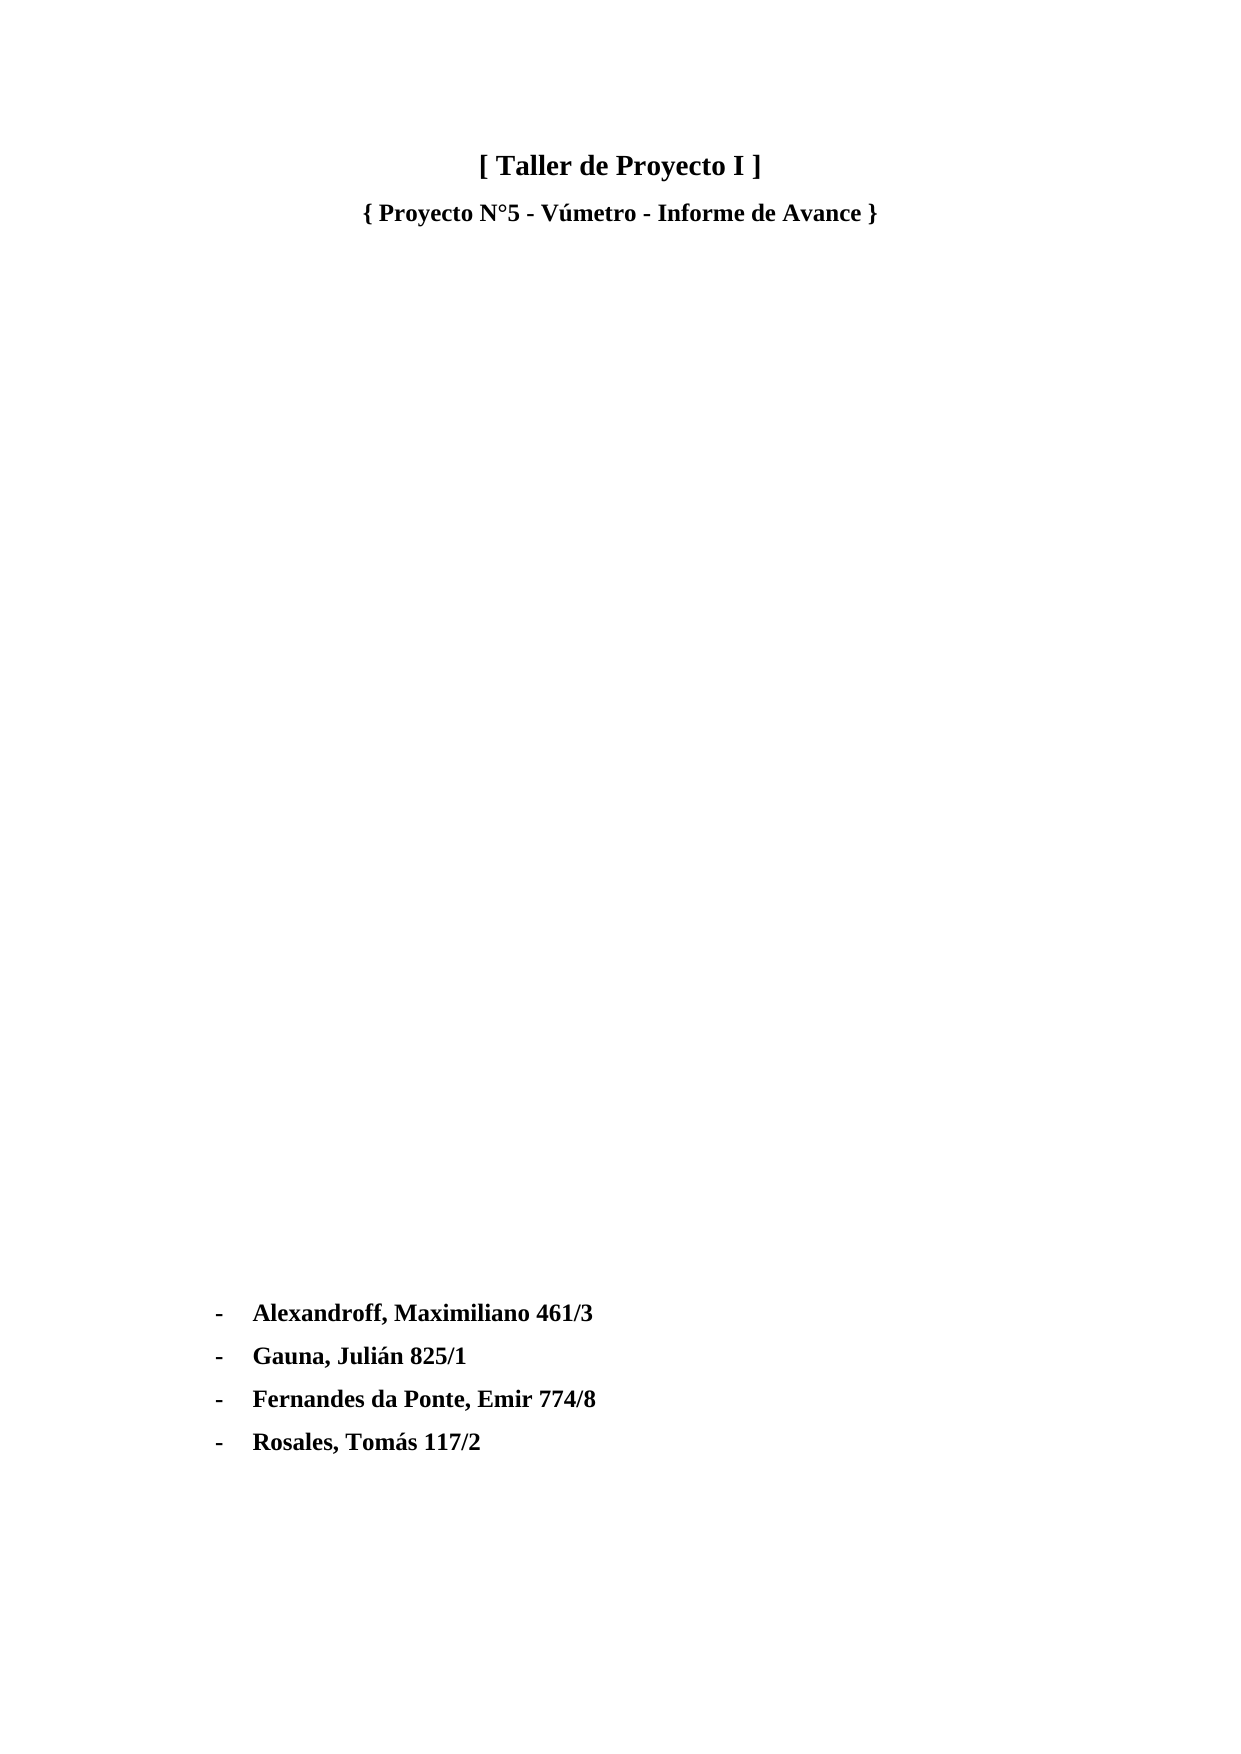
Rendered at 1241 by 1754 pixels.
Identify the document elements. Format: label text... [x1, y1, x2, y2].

list Rosales, Tomás 117/2 [215, 1427, 1063, 1456]
text [ Taller de Proyecto I ] [177, 148, 1063, 181]
list Alexandroff, Maximiliano 461/3 [215, 1298, 1063, 1326]
list Fernandes da Ponte, Emir 774/8 [215, 1384, 1063, 1413]
list Gauna, Julián 825/1 [215, 1341, 1063, 1369]
text { Proyecto N°5 - Vúmetro - Informe de Avance } [177, 198, 1063, 227]
